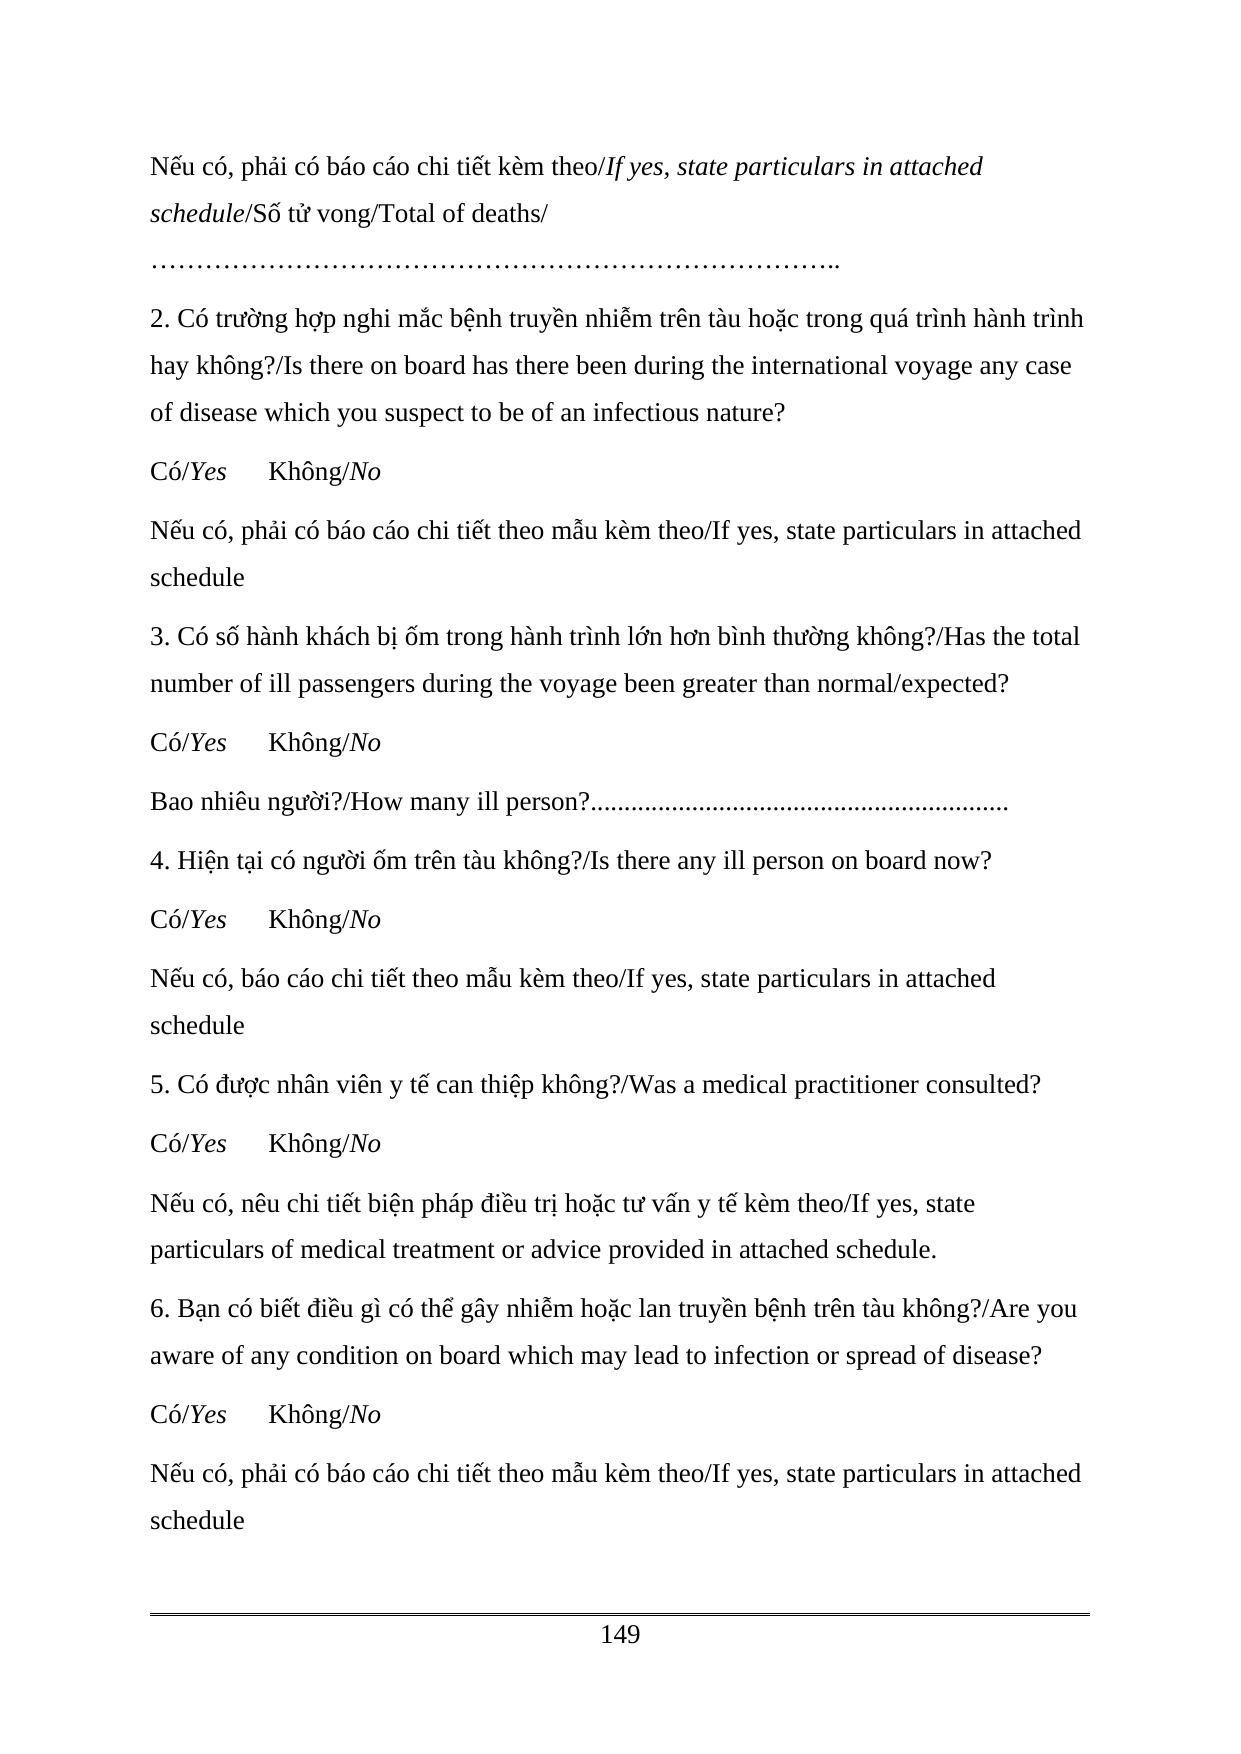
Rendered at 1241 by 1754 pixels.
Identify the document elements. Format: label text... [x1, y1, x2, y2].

text Nếu có, phải có báo cáo chi tiết kèm theo/If yes, state particulars in attached schedule/Số tử vong/Total of deaths/ ………………………………………………………………….. [150, 150, 1090, 274]
text Nếu có, phải có báo cáo chi tiết theo mẫu kèm theo/If yes, state particulars in attached schedule [150, 1457, 1090, 1535]
text 5. Có được nhân viên y tế can thiệp không?/Was a medical practitioner consulted? [150, 1068, 1090, 1099]
text Nếu có, nêu chi tiết biện pháp điều trị hoặc tư vấn y tế kèm theo/If yes, state particulars of medical treatment or advice provided in attached schedule. [150, 1187, 1090, 1264]
text Có/Yes  Không/No  [150, 1127, 1090, 1159]
text 2. Có trường hợp nghi mắc bệnh truyền nhiễm trên tàu hoặc trong quá trình hành trình hay không?/Is there on board has there been during the international voyage any case of disease which you suspect to be of an infectious nature? [150, 302, 1090, 427]
text Có/Yes  Không/No  [150, 455, 1090, 486]
text 6. Bạn có biết điều gì có thể gây nhiễm hoặc lan truyền bệnh trên tàu không?/Are you aware of any condition on board which may lead to infection or spread of disease? [150, 1292, 1090, 1370]
text Có/Yes  Không/No  [150, 726, 1090, 757]
text 3. Có số hành khách bị ốm trong hành trình lớn hơn bình thường không?/Has the total number of ill passengers during the voyage been greater than normal/expected? [150, 620, 1090, 698]
text Có/Yes  Không/No  [150, 903, 1090, 934]
text Nếu có, phải có báo cáo chi tiết theo mẫu kèm theo/If yes, state particulars in attached schedule [150, 514, 1090, 592]
text Nếu có, báo cáo chi tiết theo mẫu kèm theo/If yes, state particulars in attached schedule [150, 962, 1090, 1040]
text 4. Hiện tại có người ốm trên tàu không?/Is there any ill person on board now? [150, 844, 1090, 875]
text Bao nhiêu người?/How many ill person?.............................................................. [150, 785, 1090, 816]
text Có/Yes  Không/No  [150, 1398, 1090, 1429]
